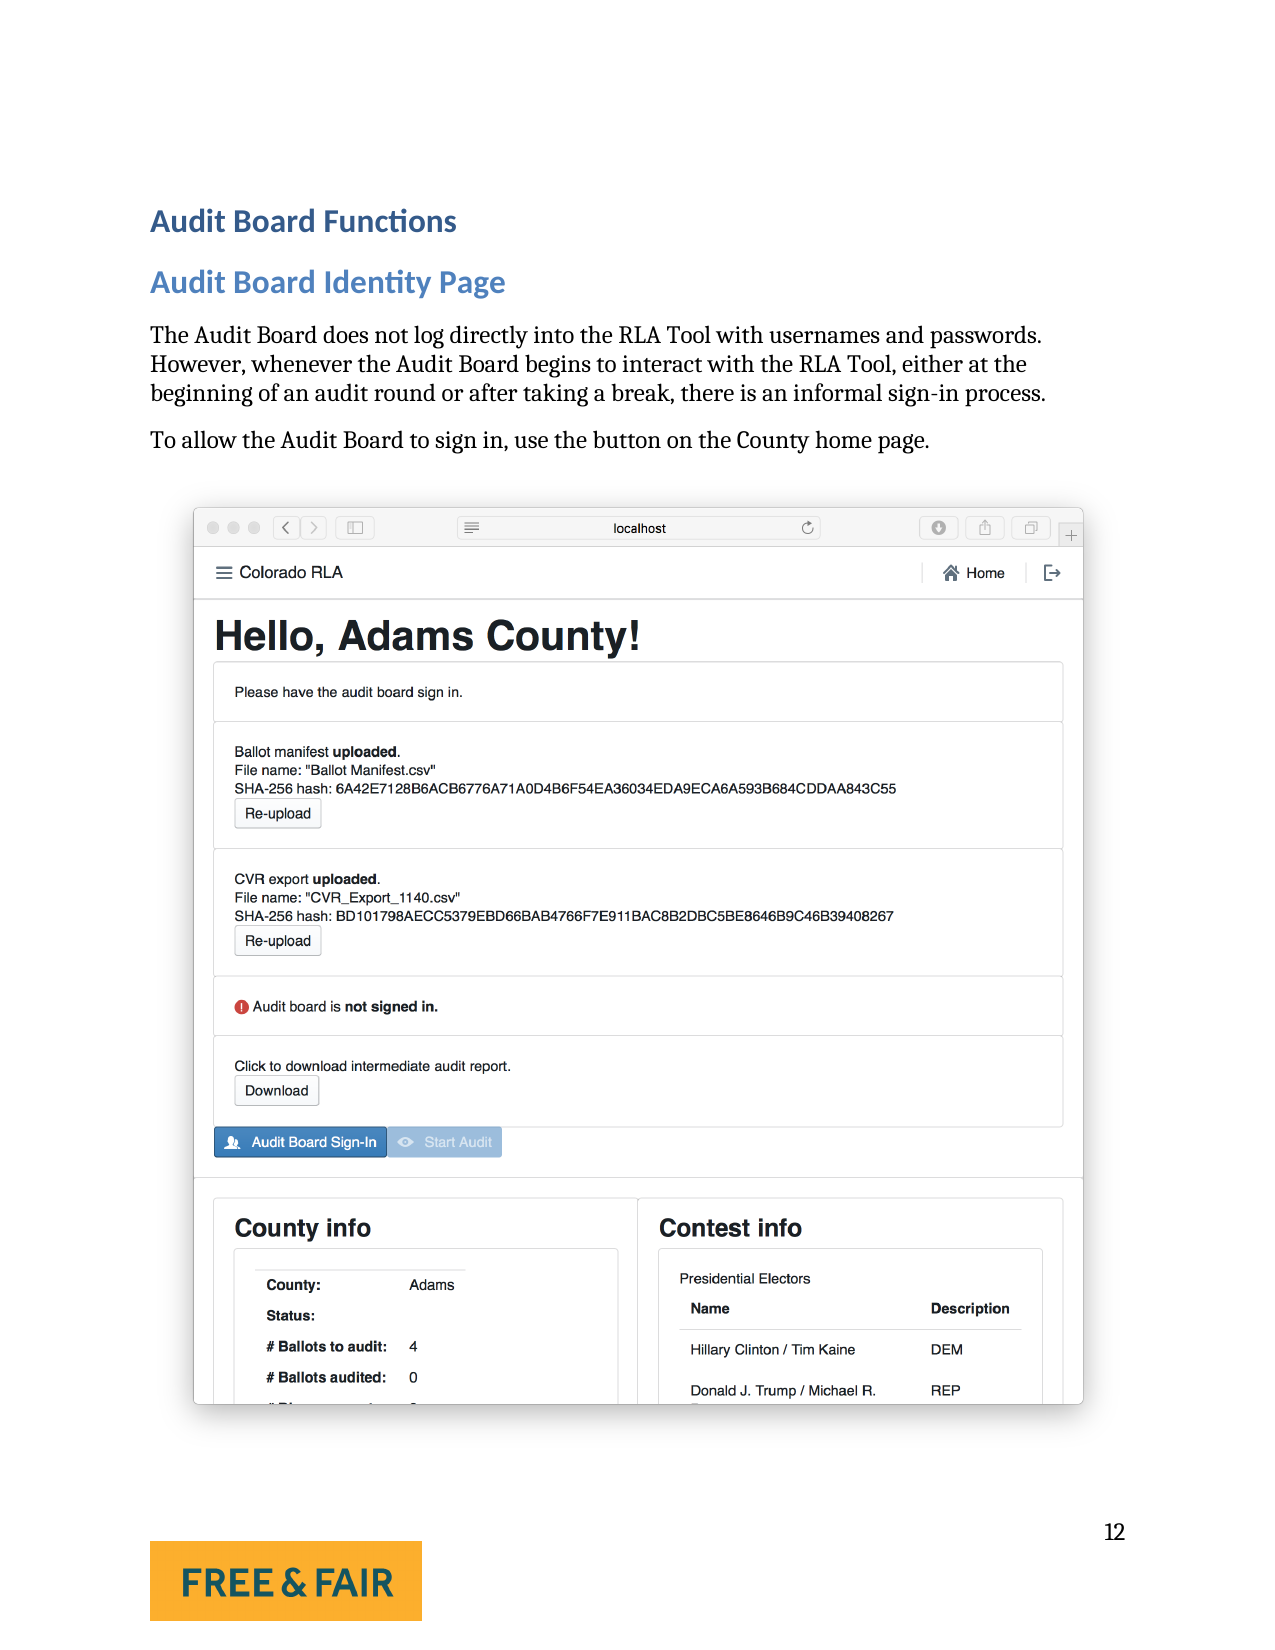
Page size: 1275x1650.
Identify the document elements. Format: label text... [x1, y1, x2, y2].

picture [150, 473, 1125, 1455]
text To allow the Audit Board to sign in, use the button on the County home page. [150, 426, 1125, 455]
picture [150, 1541, 422, 1621]
text The Audit Board does not log directly into the RLA Tool with usernames and passwords. However, whenever the Audit Board begins to interact with the RLA Tool, either at the beginning of an audit round or after taking a break, there is an informal sign-in process. [150, 321, 1125, 407]
subtitle Audit Board Identity Page [150, 262, 1125, 302]
subtitle Audit Board Functions [150, 200, 1125, 241]
